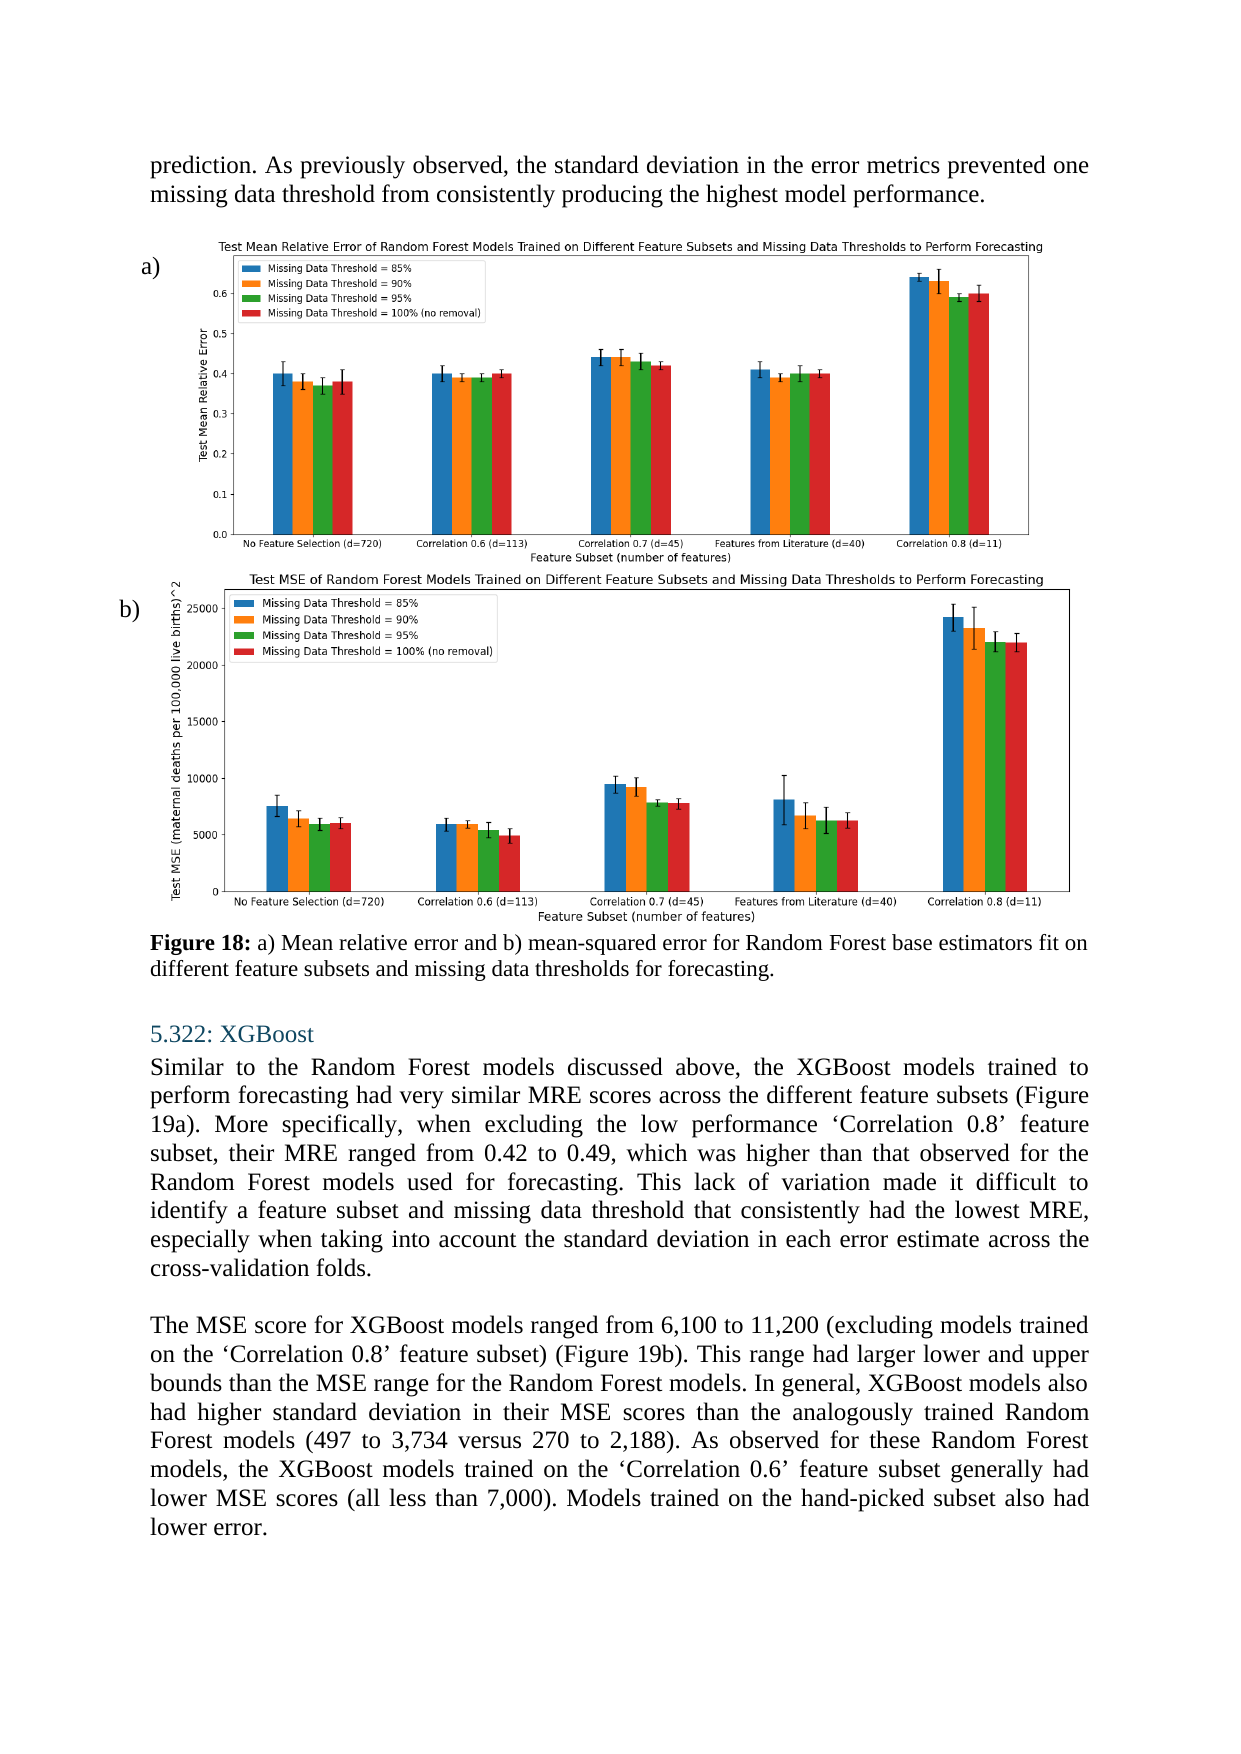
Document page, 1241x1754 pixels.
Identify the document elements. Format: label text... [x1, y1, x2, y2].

picture [165, 236, 1075, 929]
text Figure 18: a) Mean relative error and b) mean-squared error for Random Forest base estimators fit on different feature subsets and missing data thresholds for forecasting. [150, 929, 1090, 982]
text Similar to the Random Forest models discussed above, the XGBoost models trained to perform forecasting had very similar MRE scores across the different feature subsets (Figure 19a). More specifically, when excluding the low performance ‘Correlation 0.8’ feature subset, their MRE ranged from 0.42 to 0.49, which was higher than that observed for the Random Forest models used for forecasting. This lack of variation made it difficult to identify a feature subset and missing data threshold that consistently had the lowest MRE, especially when taking into account the standard deviation in each error estimate across the cross-validation folds. [150, 1052, 1090, 1282]
text The MSE score for XGBoost models ranged from 6,100 to 11,200 (excluding models trained on the ‘Correlation 0.8’ feature subset) (Figure 19b). This range had larger lower and upper bounds than the MSE range for the Random Forest models. In general, XGBoost models also had higher standard deviation in their MSE scores than the analogously trained Random Forest models (497 to 3,734 versus 270 to 2,188). As observed for these Random Forest models, the XGBoost models trained on the ‘Correlation 0.6’ feature subset generally had lower MSE scores (all less than 7,000). Models trained on the hand-picked subset also had lower error. [150, 1310, 1090, 1540]
subtitle 5.322: XGBoost [150, 1019, 1090, 1047]
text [150, 150, 1090, 207]
